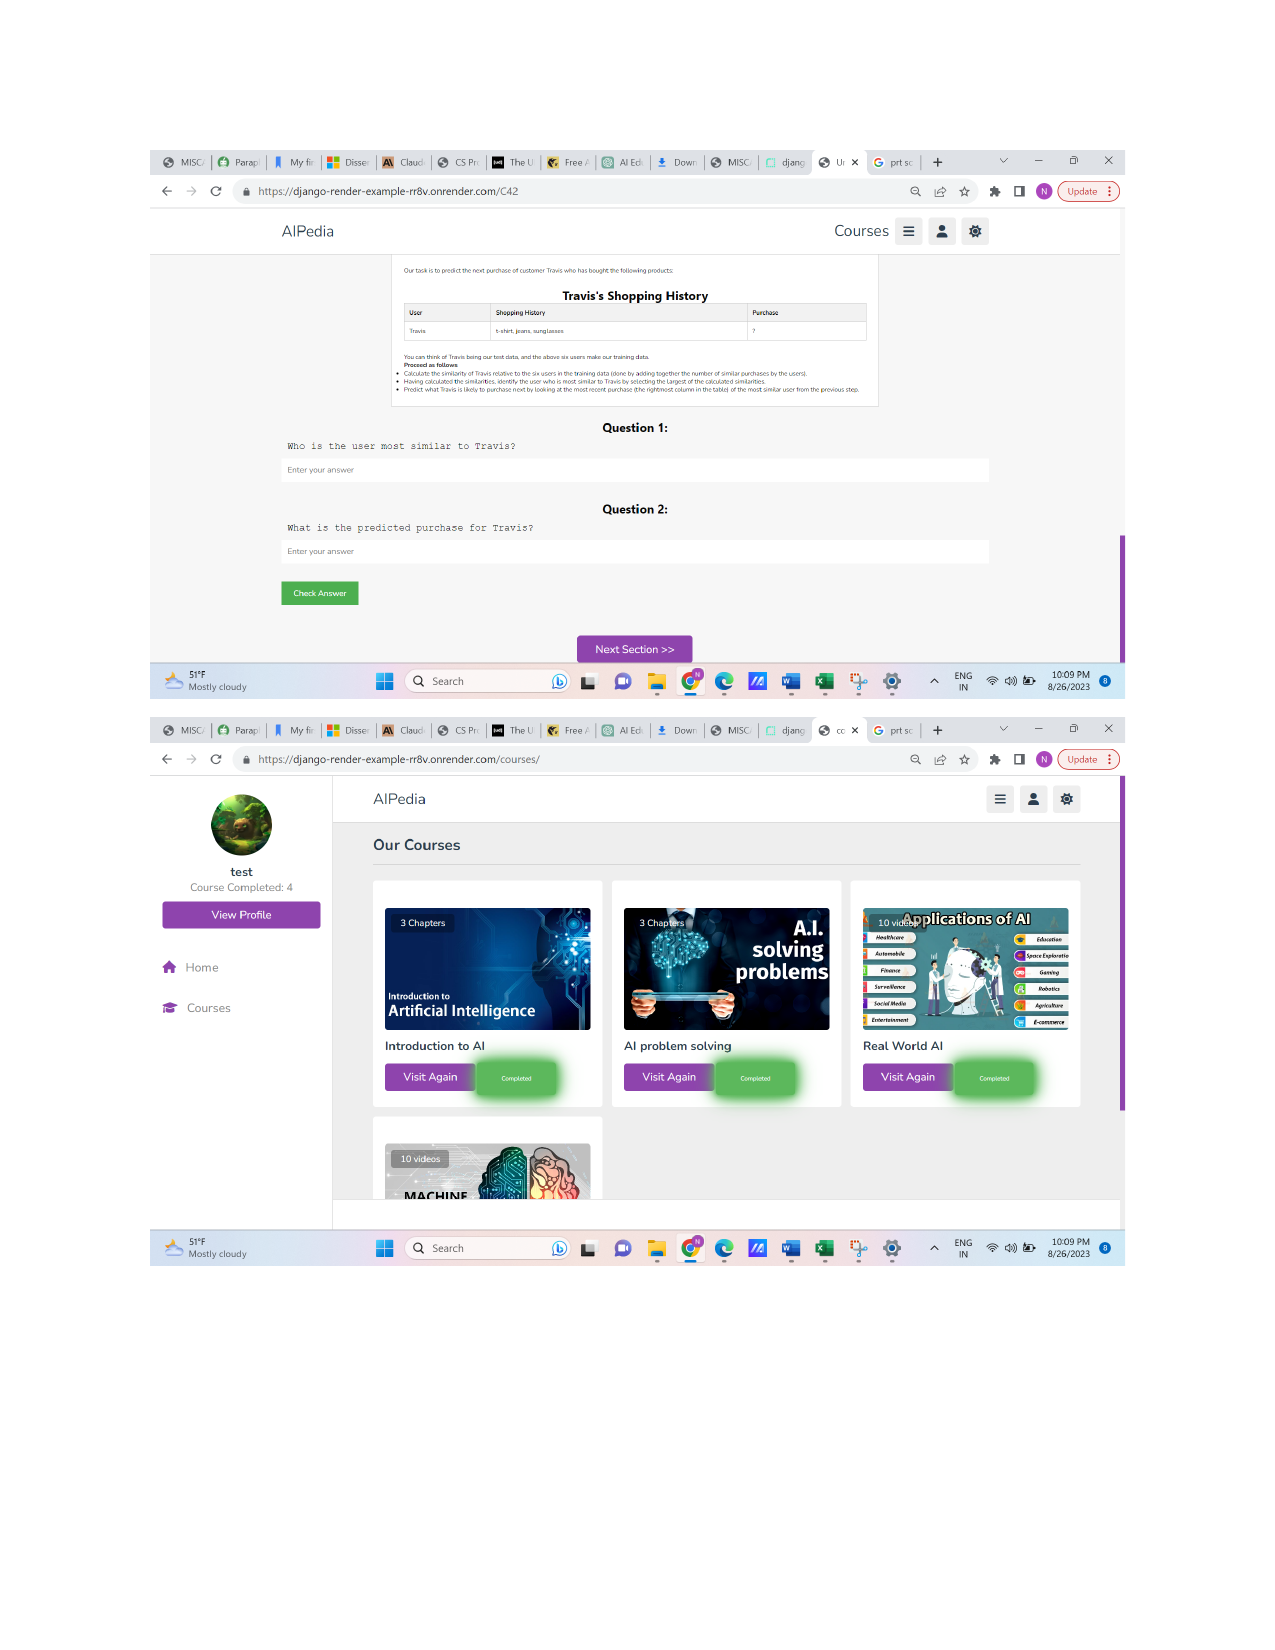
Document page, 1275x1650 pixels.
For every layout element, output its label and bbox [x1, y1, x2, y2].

picture [150, 717, 1125, 1266]
picture [150, 150, 1125, 699]
